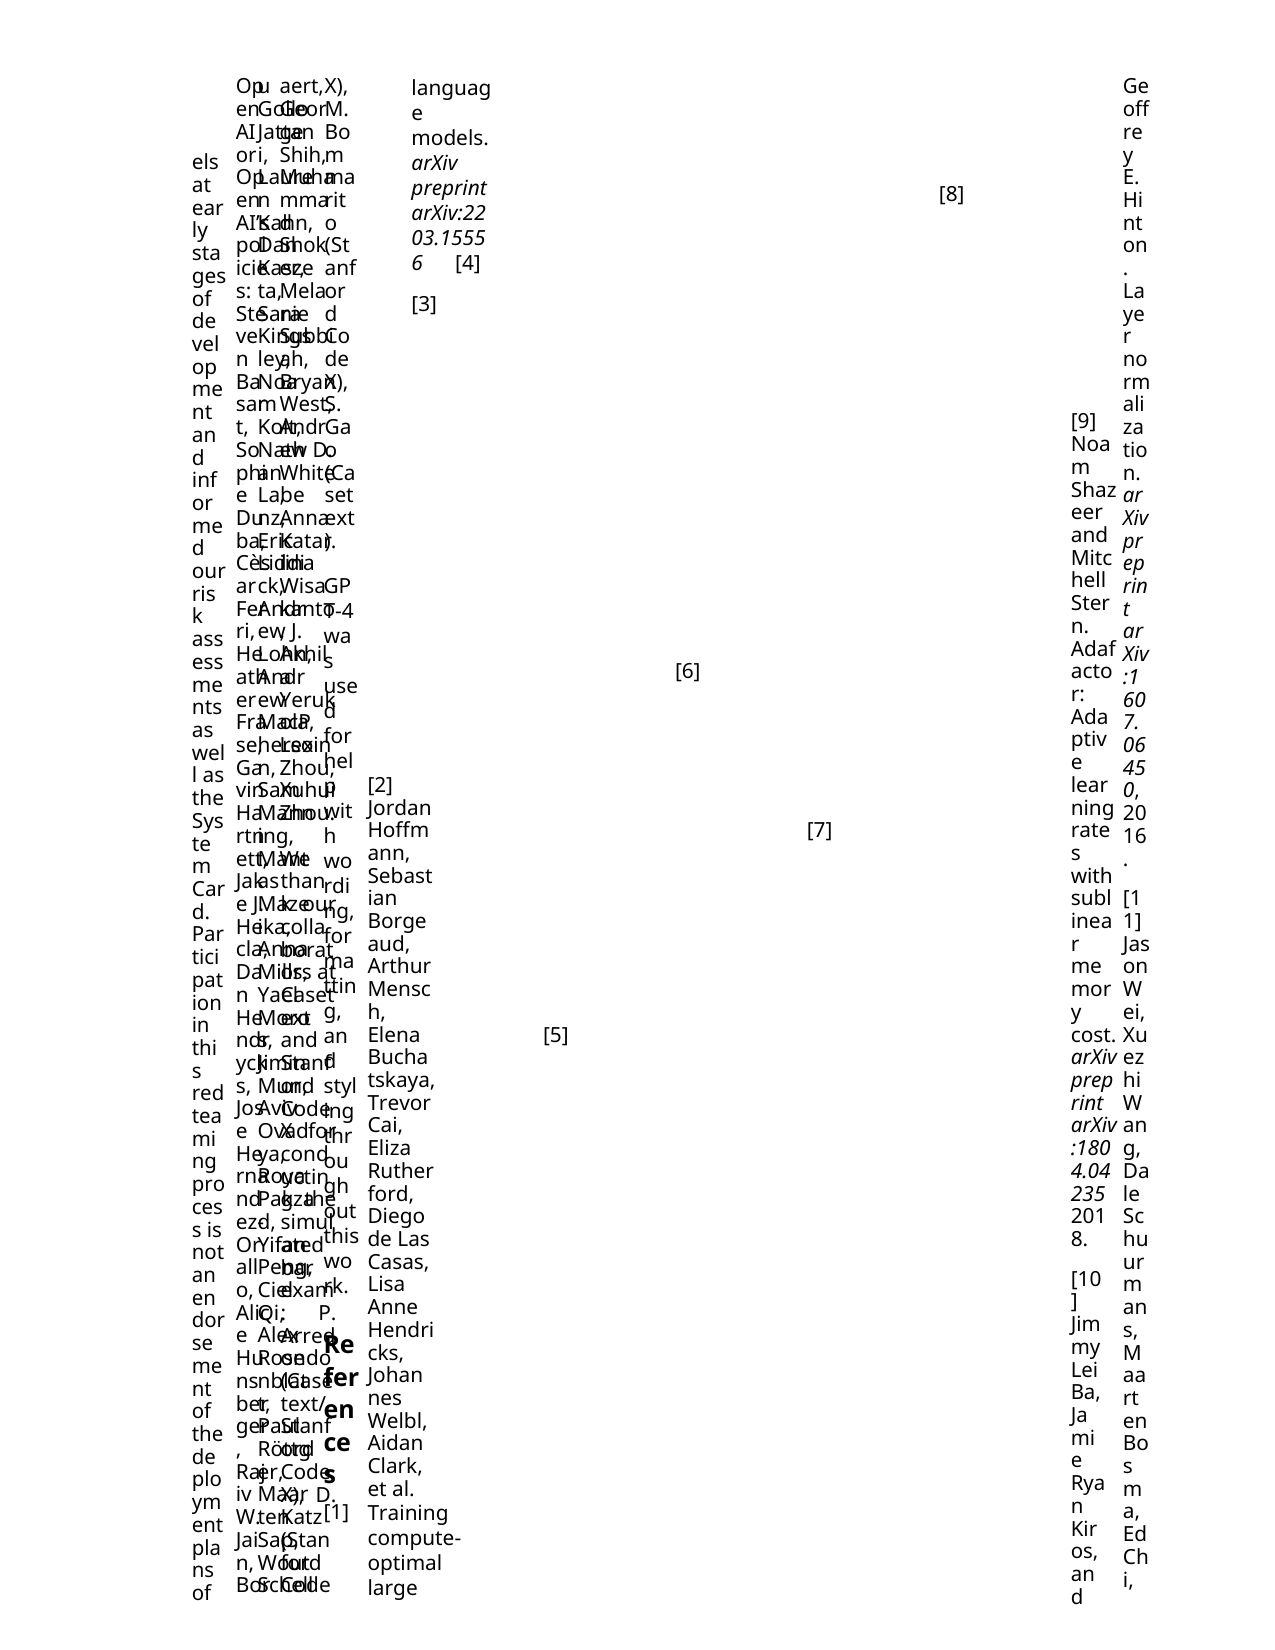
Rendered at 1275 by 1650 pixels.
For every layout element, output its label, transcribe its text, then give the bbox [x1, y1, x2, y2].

text [11] Jason Wei, Xuezhi Wang, Dale Schuurmans, Maarten Bosma, Ed Chi, Quoc Le, and Denny Zhou. Chain-of-thought prompting elicits reasoning in large language models. NeurIPS, 2022. [1123, 888, 1150, 1592]
text [10] Jimmy Lei Ba, Jamie Ryan Kiros, and Geoffrey E. Hinton. Layer normalization. arXiv preprint arXiv:1607.06450, 2016. [1123, 76, 1150, 871]
